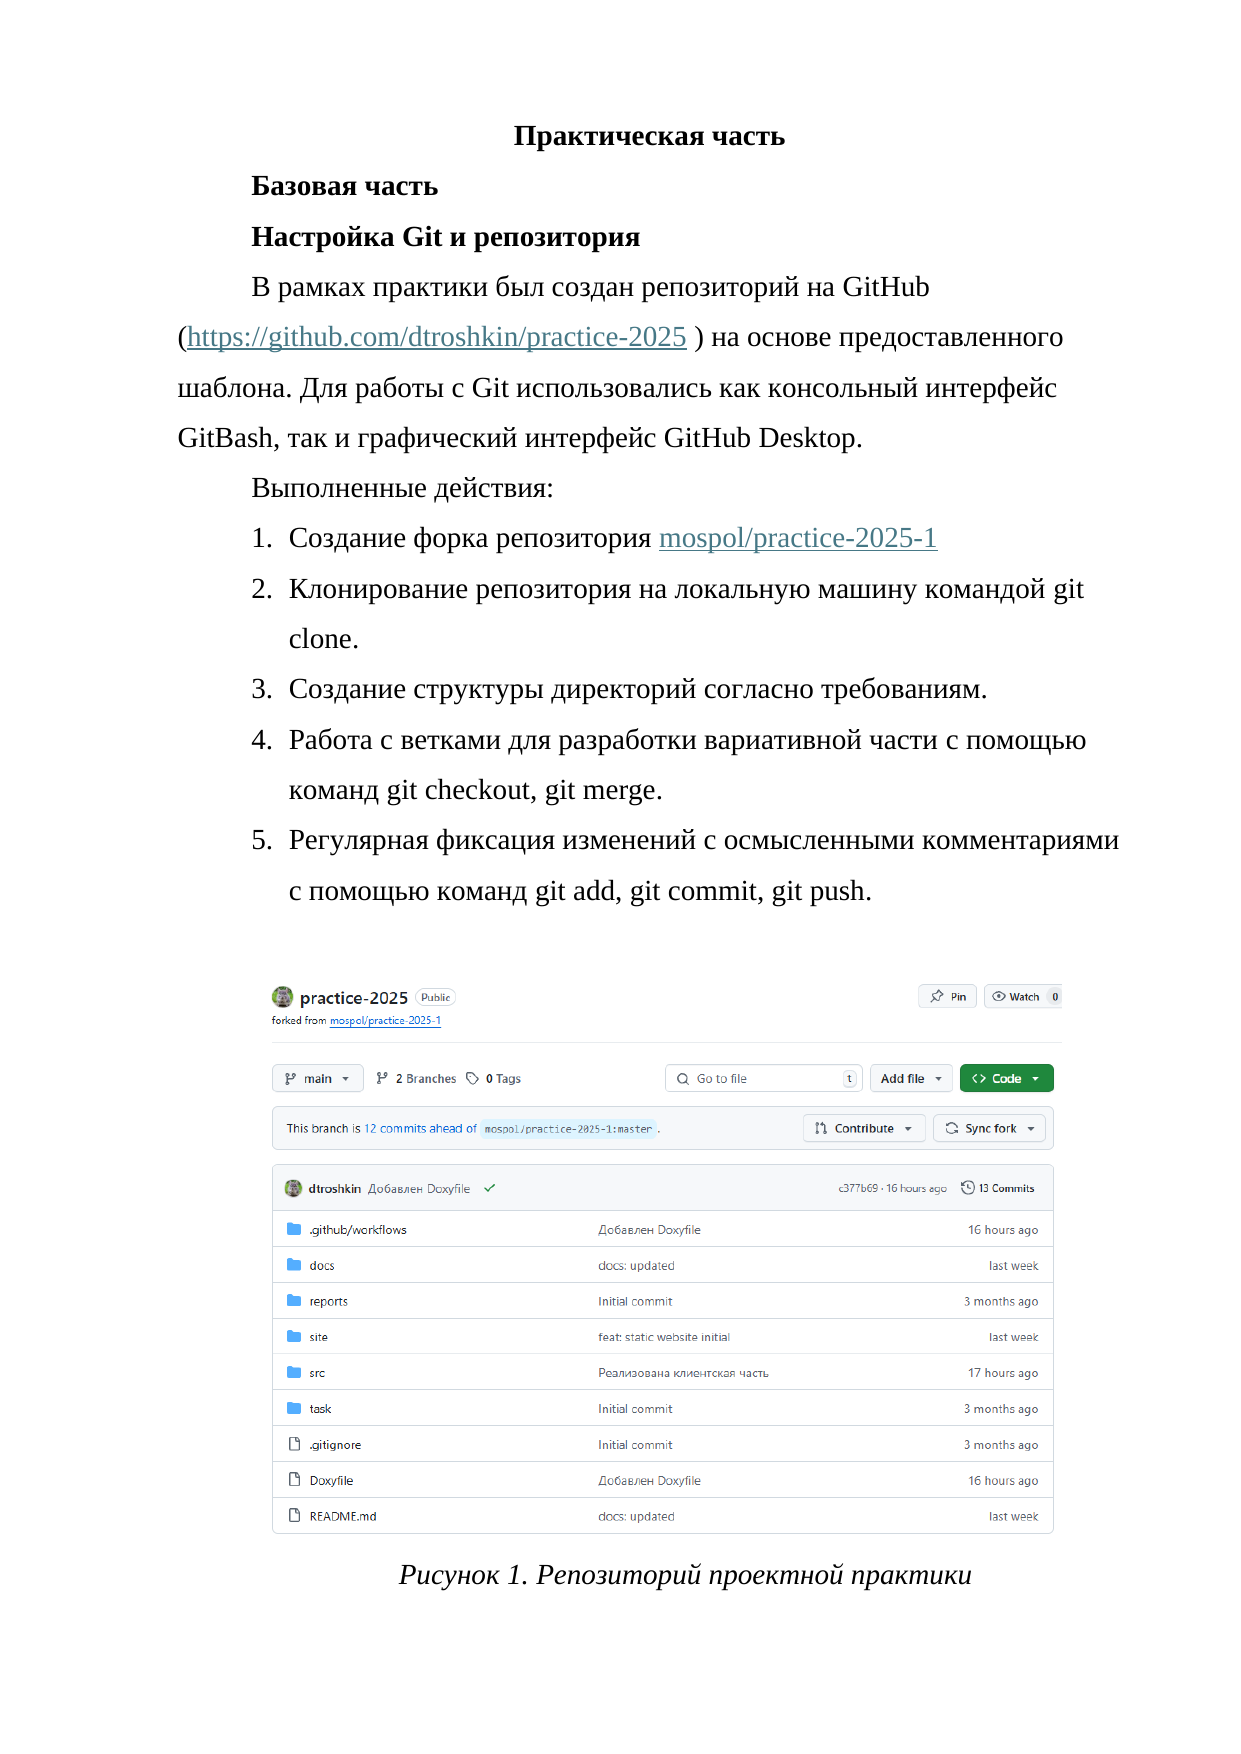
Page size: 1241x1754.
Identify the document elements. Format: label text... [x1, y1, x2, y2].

list Создание форка репозитория mospol/practice-2025-1 [251, 521, 1122, 554]
text Выполненные действия: [177, 470, 1122, 504]
list Создание структуры директорий согласно требованиям. [251, 672, 1122, 705]
list Работа с ветками для разработки вариативной части c помощью команд git checkout, git merge. [251, 722, 1122, 806]
text В рамках практики был создан репозиторий на GitHub (https://github.com/dtroshkin/practice-2025 ) на основе предоставленного шаблона. Для работы с Git использовались как консольный интерфейс GitBash, так и графический интерфейс GitHub Desktop. [177, 269, 1122, 453]
picture [251, 973, 1062, 1541]
text Настройка Git и репозитория [177, 219, 1122, 252]
list Регулярная фиксация изменений с осмысленными комментариями с помощью команд git add, git commit, git push. [251, 822, 1122, 906]
subtitle Базовая часть [251, 168, 1122, 202]
subtitle Практическая часть [177, 118, 1122, 152]
list Клонирование репозитория на локальную машину командой git clone. [251, 571, 1122, 655]
